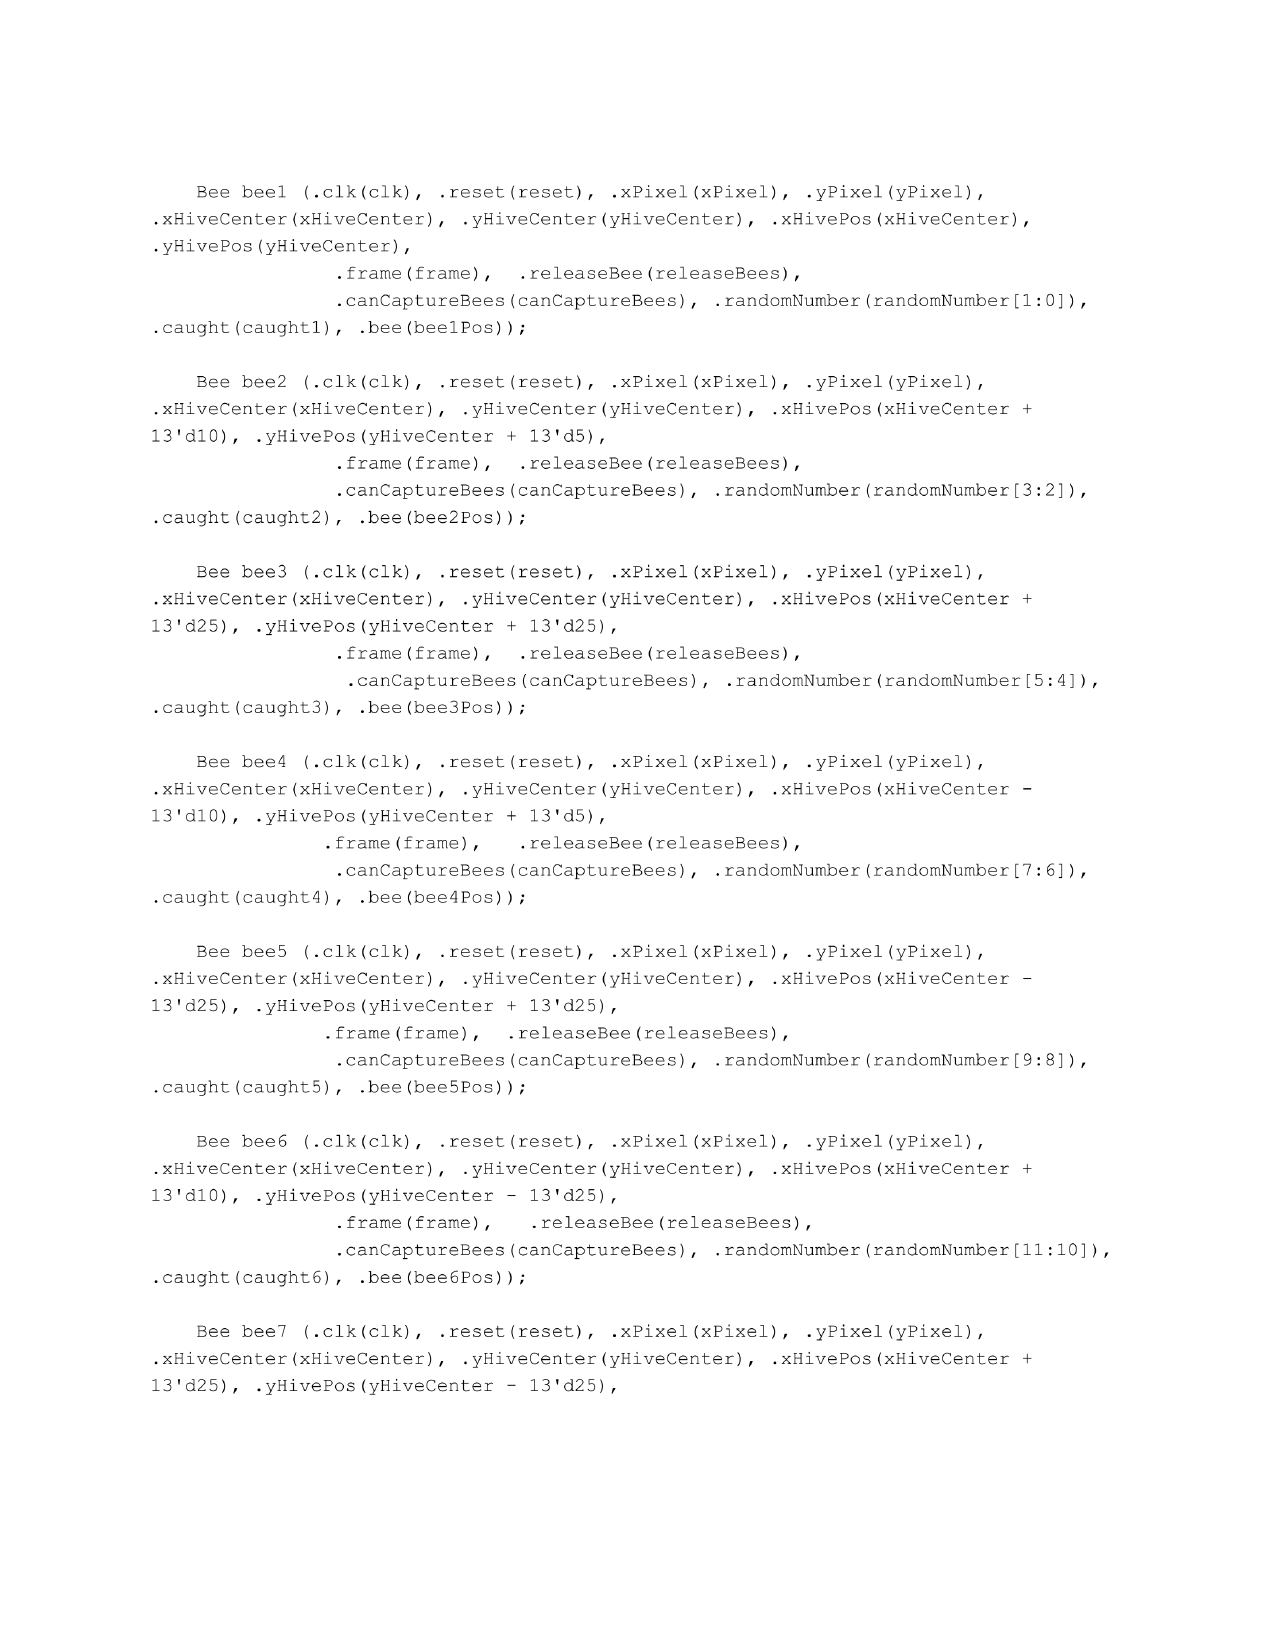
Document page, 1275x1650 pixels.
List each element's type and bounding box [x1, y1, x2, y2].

picture [150, 150, 1125, 1413]
